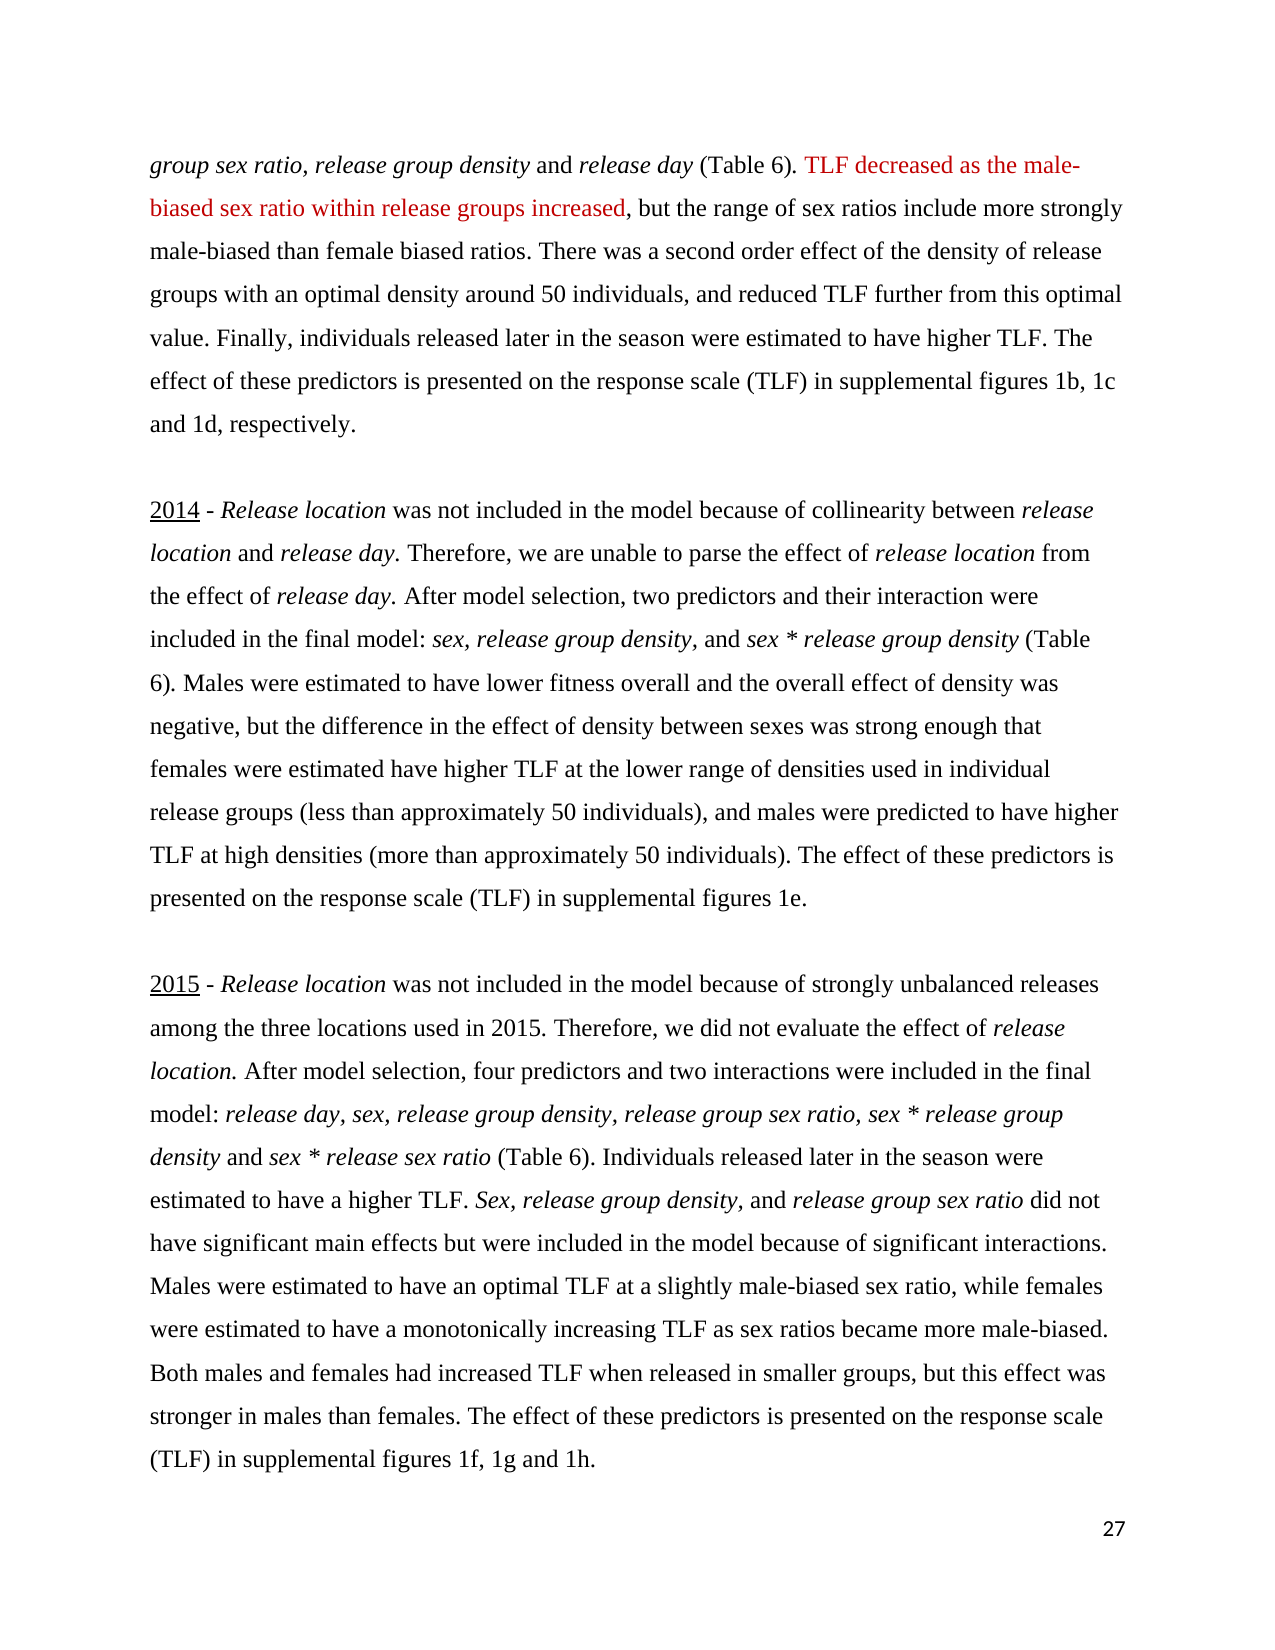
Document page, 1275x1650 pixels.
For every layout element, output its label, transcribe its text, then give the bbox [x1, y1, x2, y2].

text 2015 - Release location was not included in the model because of strongly unbalanced releases among the three locations used in 2015. Therefore, we did not evaluate the effect of release location. After model selection, four predictors and two interactions were included in the final model: release day, sex, release group density, release group sex ratio, sex * release group density and sex * release sex ratio (Table 6). Individuals released later in the season were estimated to have a higher TLF. Sex, release group density, and release group sex ratio did not have significant main effects but were included in the model because of significant interactions. Males were estimated to have an optimal TLF at a slightly male-biased sex ratio, while females were estimated to have a monotonically increasing TLF as sex ratios became more male-biased. Both males and females had increased TLF when released in smaller groups, but this effect was stronger in males than females. The effect of these predictors is presented on the response scale (TLF) in supplemental figures 1f, 1g and 1h. [149, 969, 1125, 1473]
text 2014 - Release location was not included in the model because of collinearity between release location and release day. Therefore, we are unable to parse the effect of release location from the effect of release day. After model selection, two predictors and their interaction were included in the final model: sex, release group density, and sex * release group density (Table 6). Males were estimated to have lower fitness overall and the overall effect of density was negative, but the difference in the effect of density between sexes was strong enough that females were estimated have higher TLF at the lower range of densities used in individual release groups (less than approximately 50 individuals), and males were predicted to have higher TLF at high densities (more than approximately 50 individuals). The effect of these predictors is presented on the response scale (TLF) in supplemental figures 1e. [149, 495, 1125, 912]
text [149, 150, 1125, 438]
